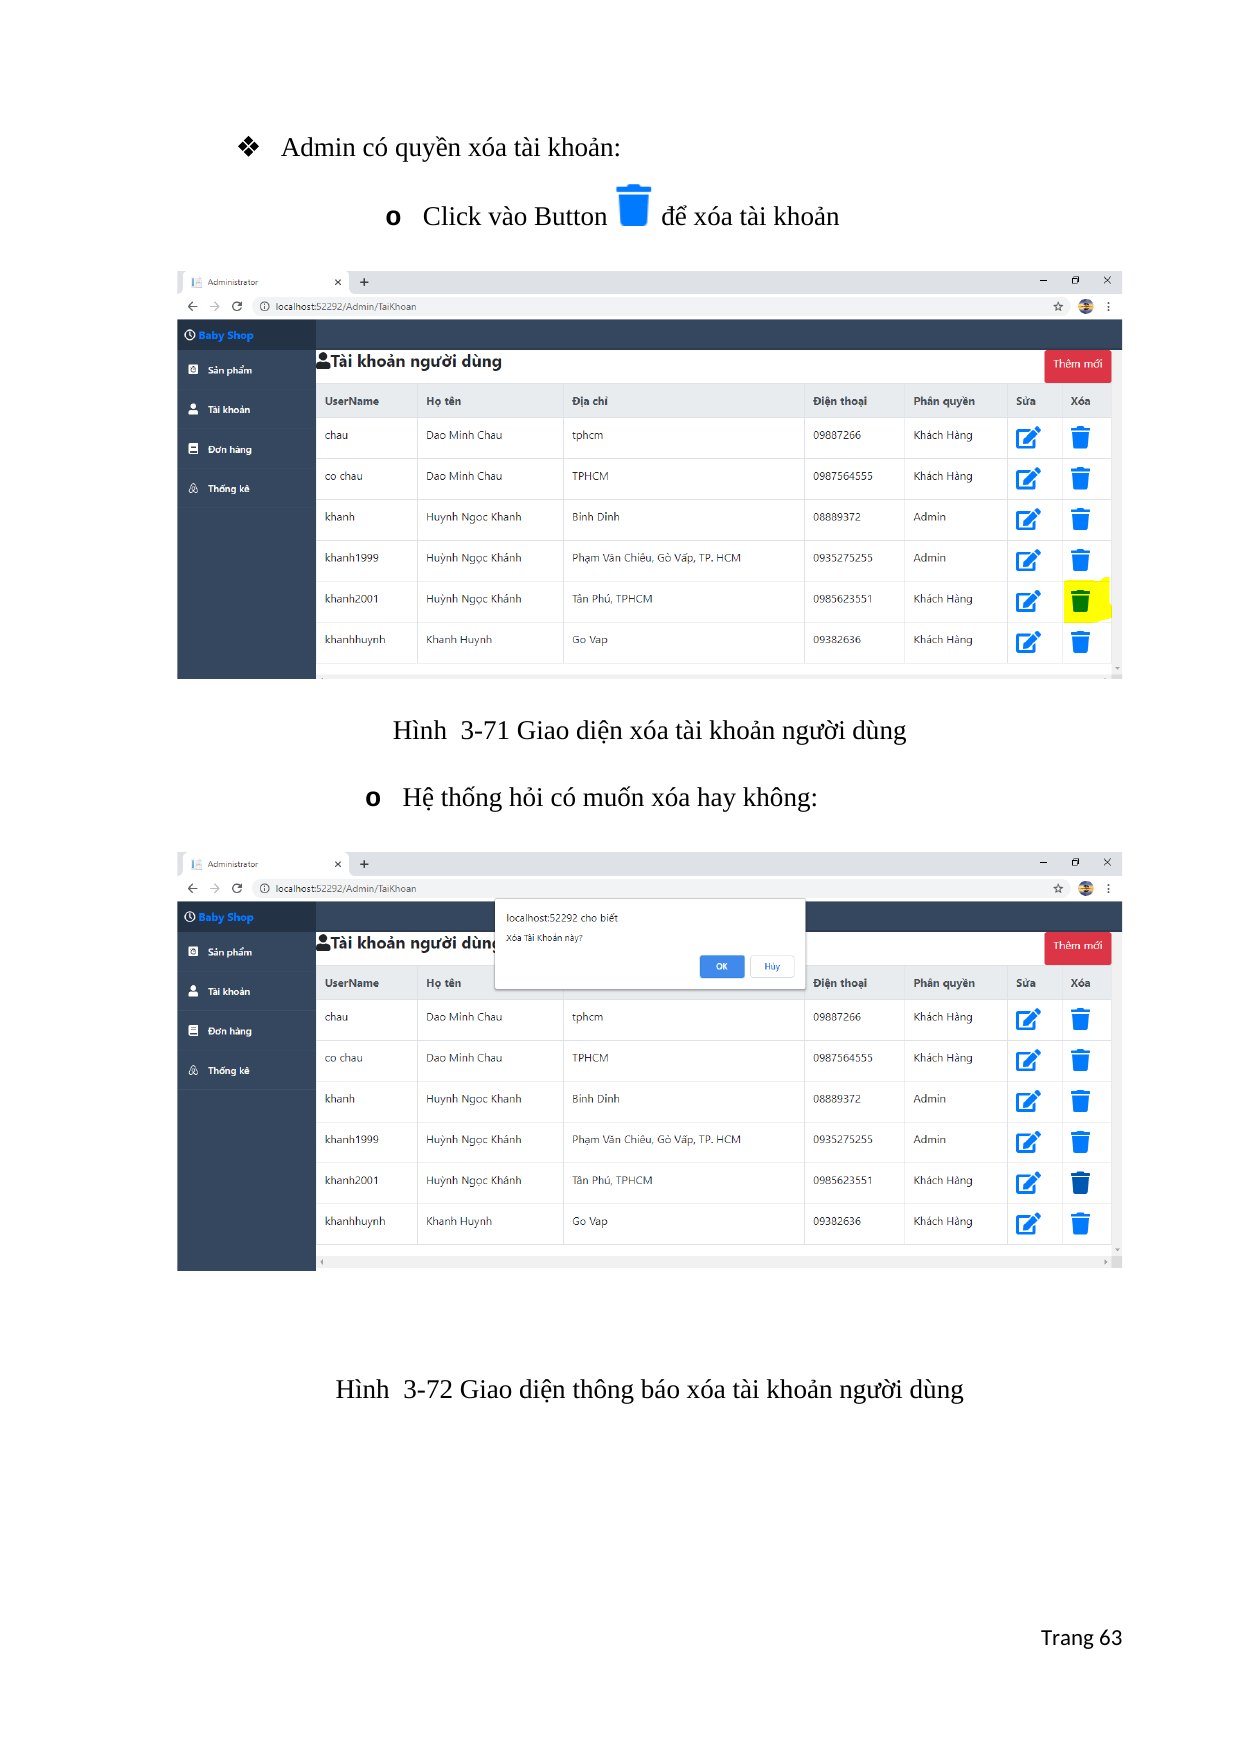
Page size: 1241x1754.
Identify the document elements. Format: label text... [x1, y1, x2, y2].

picture [177, 852, 1123, 1271]
picture [177, 271, 1123, 679]
list Hệ thống hỏi có muốn xóa hay không: [365, 781, 1122, 815]
picture [614, 183, 655, 226]
text Admin có quyền xóa tài khoản: [236, 131, 1122, 162]
list Click vào Button để xóa tài khoản [385, 184, 1122, 233]
